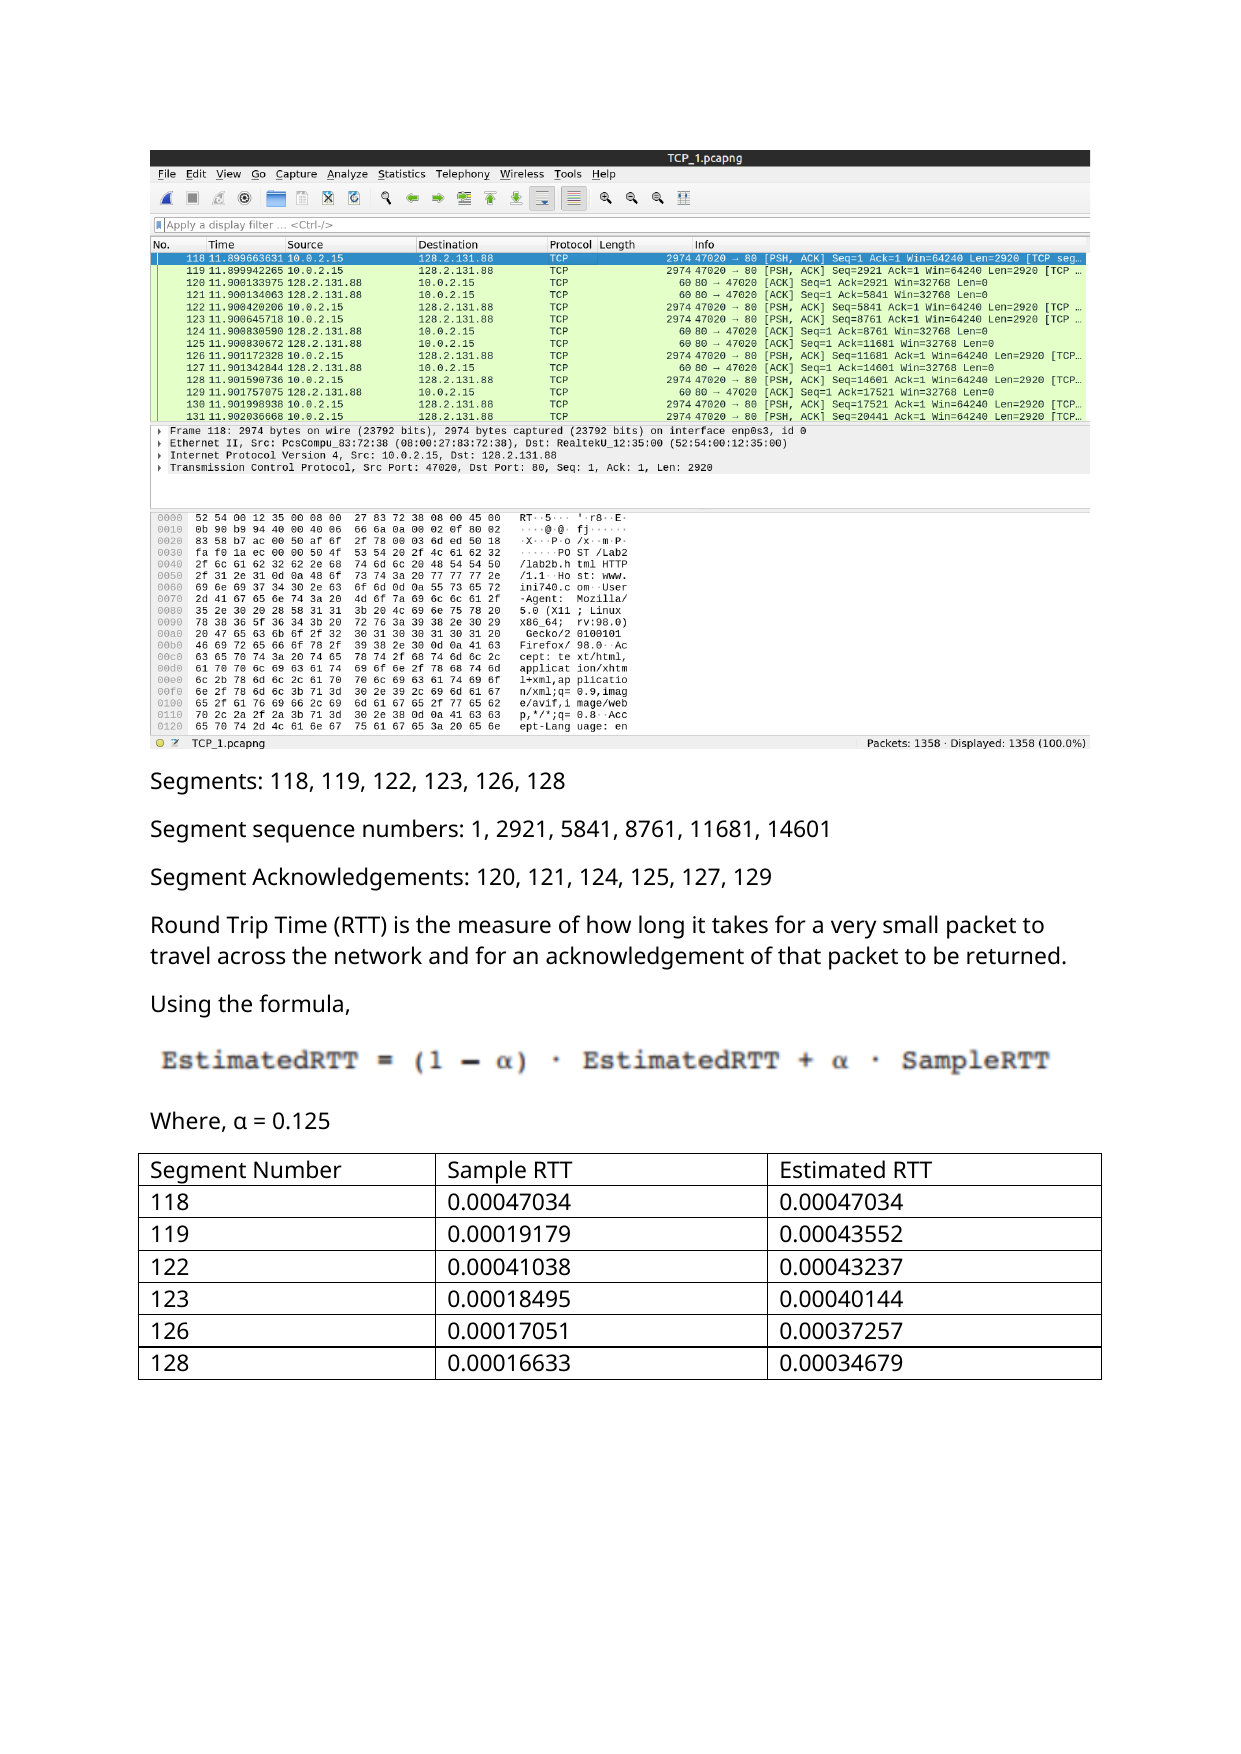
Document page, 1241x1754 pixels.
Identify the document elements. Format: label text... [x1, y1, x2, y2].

table_cell 0.00037257 [768, 1315, 1101, 1346]
table_cell 0.00043552 [768, 1218, 1101, 1249]
text Segment sequence numbers: 1, 2921, 5841, 8761, 11681, 14601 [150, 813, 1090, 844]
table_cell 118 [139, 1186, 435, 1217]
table_cell 0.00043237 [768, 1251, 1101, 1282]
table_cell 0.00047034 [768, 1186, 1101, 1217]
table_cell 0.00047034 [436, 1186, 767, 1217]
table_header Estimated RTT [768, 1154, 1101, 1185]
picture [150, 1035, 1091, 1088]
picture [150, 150, 1091, 749]
text Segment Acknowledgements: 120, 121, 124, 125, 127, 129 [150, 861, 1090, 892]
table_cell 128 [139, 1348, 435, 1379]
table_cell 0.00018495 [436, 1283, 767, 1314]
table_cell 123 [139, 1283, 435, 1314]
table_cell 119 [139, 1218, 435, 1249]
table_cell 0.00017051 [436, 1315, 767, 1346]
table_cell 0.00040144 [768, 1283, 1101, 1314]
text Segments: 118, 119, 122, 123, 126, 128 [150, 765, 1090, 796]
text Where, α = 0.125 [150, 1105, 1090, 1136]
table_cell 0.00041038 [436, 1251, 767, 1282]
table_cell 0.00019179 [436, 1218, 767, 1249]
table_header Segment Number [139, 1154, 435, 1185]
table_cell 0.00034679 [768, 1348, 1101, 1379]
table_cell 0.00016633 [436, 1348, 767, 1379]
table_header Sample RTT [436, 1154, 767, 1185]
text Round Trip Time (RTT) is the measure of how long it takes for a very small packet to travel across the network and for an acknowledgement of that packet to be returned. [150, 909, 1090, 971]
table_cell 122 [139, 1251, 435, 1282]
text Using the formula, [150, 988, 1090, 1019]
table_cell 126 [139, 1315, 435, 1346]
